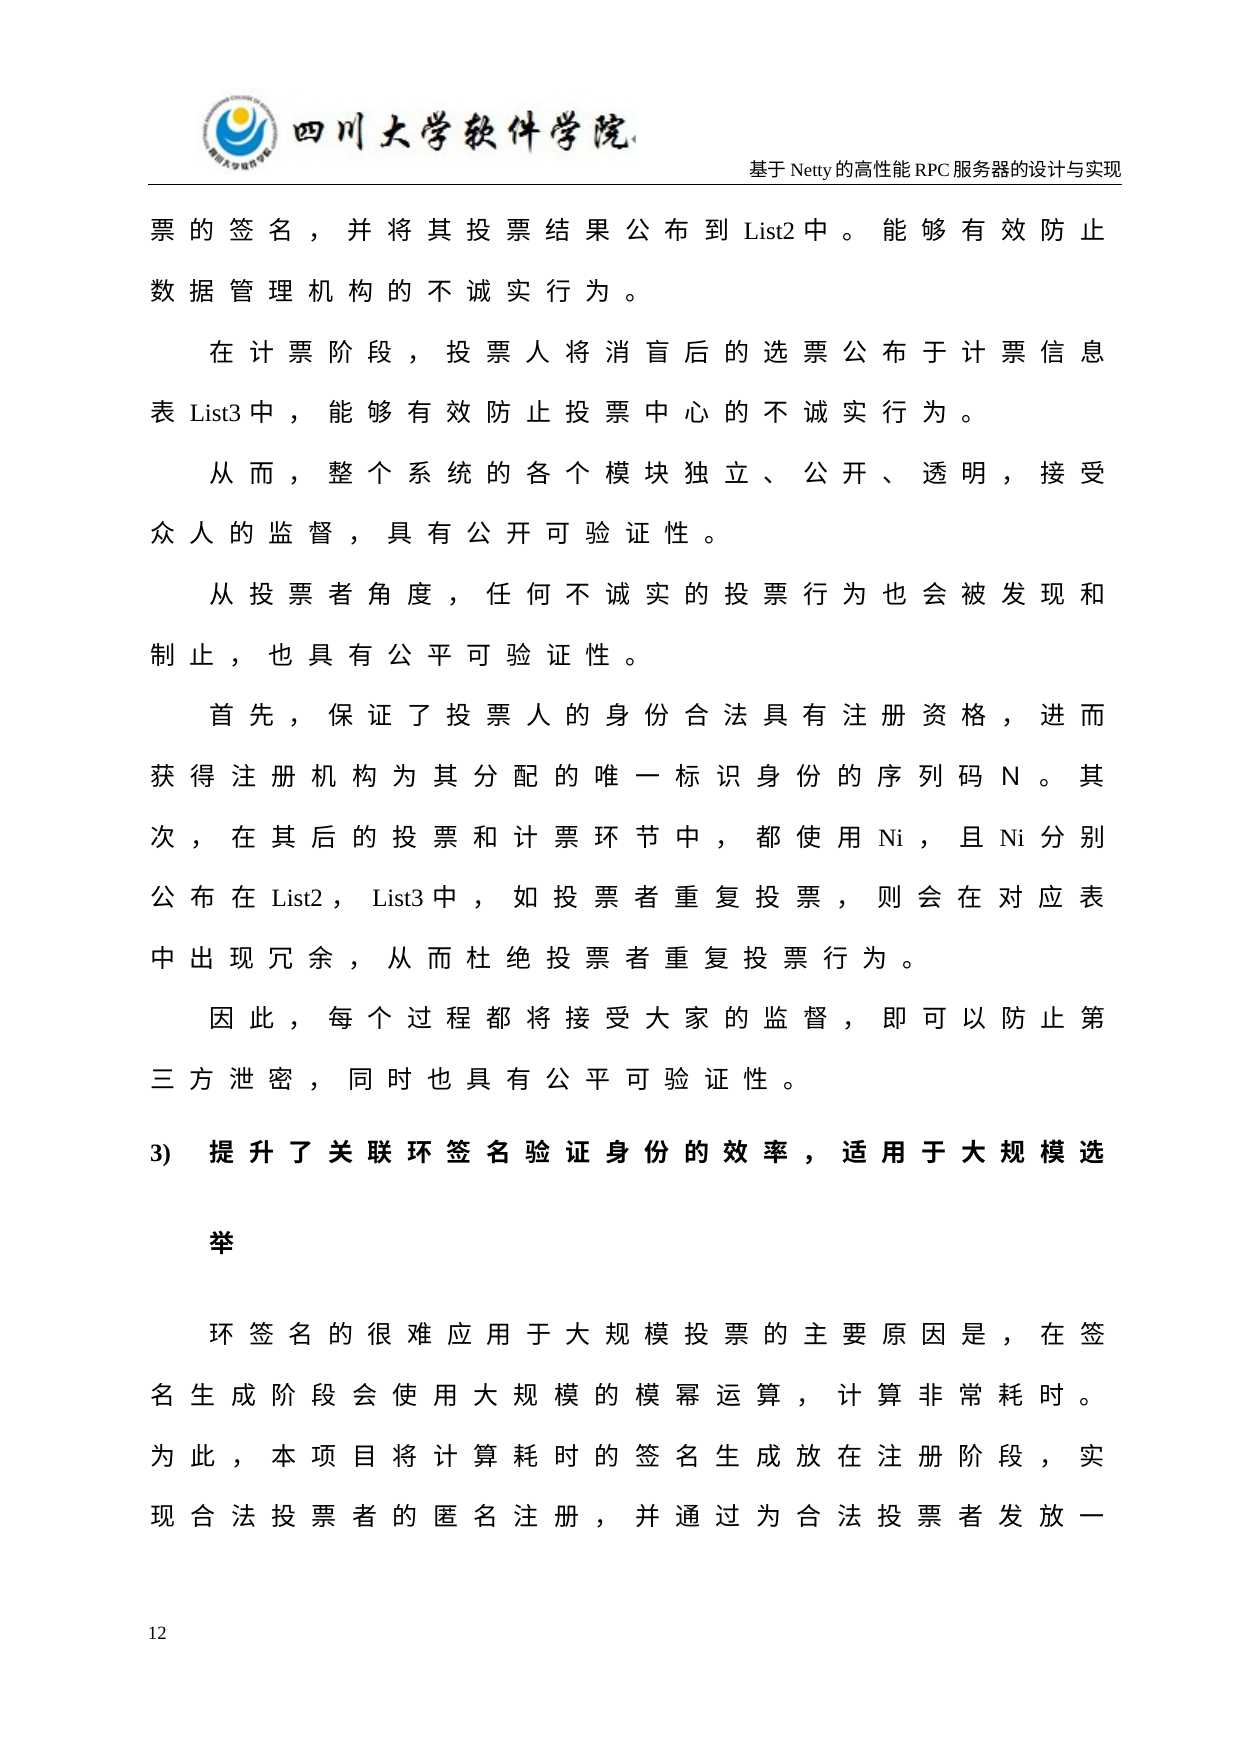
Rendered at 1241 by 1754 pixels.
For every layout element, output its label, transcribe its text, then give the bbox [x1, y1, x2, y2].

text 因此，每个过程都将接受大家的监督，即可以防止第三方泄密，同时也具有公平可验证性。 [150, 987, 1120, 1108]
list 提升了关联环签名验证身份的效率，适用于大规模选举 [150, 1120, 1120, 1272]
text 在计票阶段，投票人将消盲后的选票公布于计票信息表List3中，能够有效防止投票中心的不诚实行为。 [150, 320, 1120, 441]
picture [197, 88, 639, 177]
text 从而，整个系统的各个模块独立、公开、透明，接受众人的监督，具有公开可验证性。 [150, 441, 1120, 562]
text 从投票者角度，任何不诚实的投票行为也会被发现和制止，也具有公平可验证性。 [150, 562, 1120, 683]
text 首先，保证了投票人的身份合法具有注册资格，进而获得注册机构为其分配的唯一标识身份的序列码Ｎ。其次，在其后的投票和计票环节中，都使用Ni，且Ni分别公布在List2，List3中，如投票者重复投票，则会在对应表中出现冗余，从而杜绝投票者重复投票行为。 [150, 683, 1120, 987]
